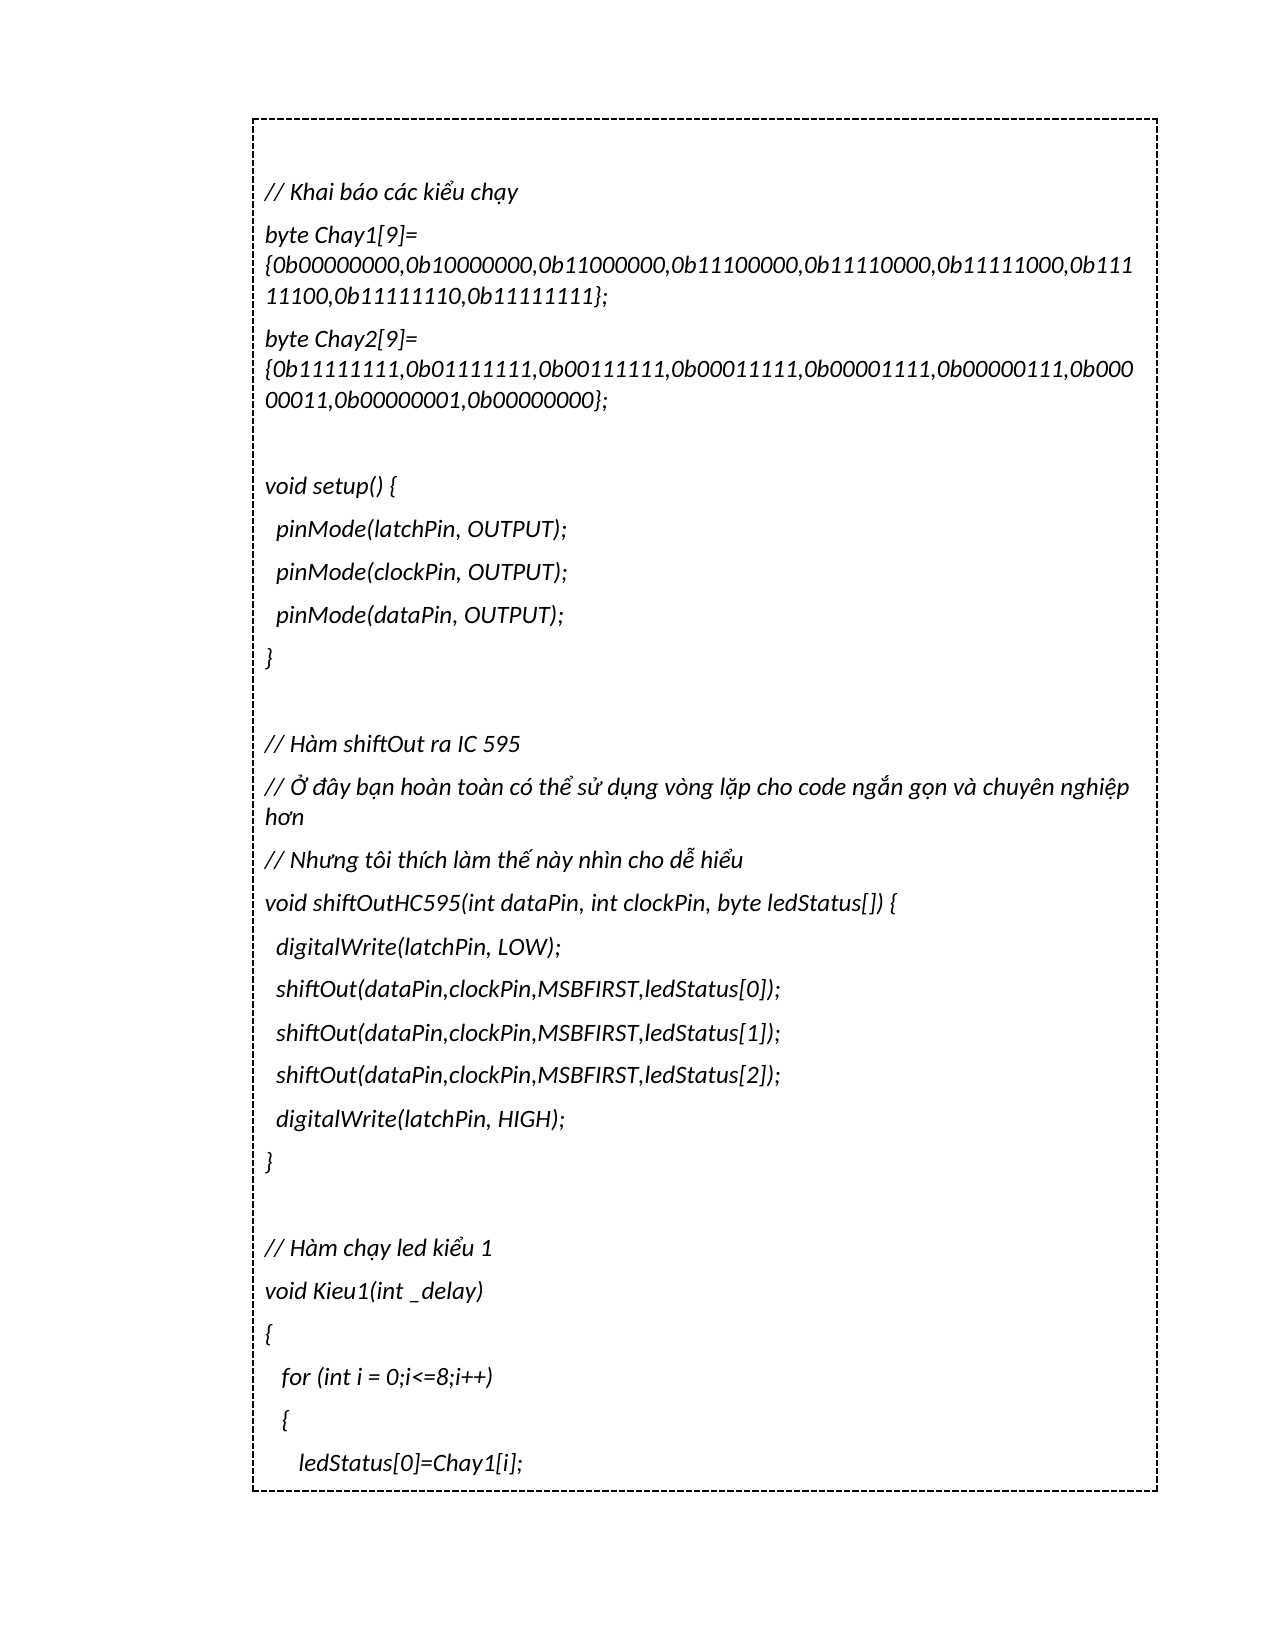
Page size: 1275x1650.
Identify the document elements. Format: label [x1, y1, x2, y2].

table_header [253, 118, 1157, 1490]
